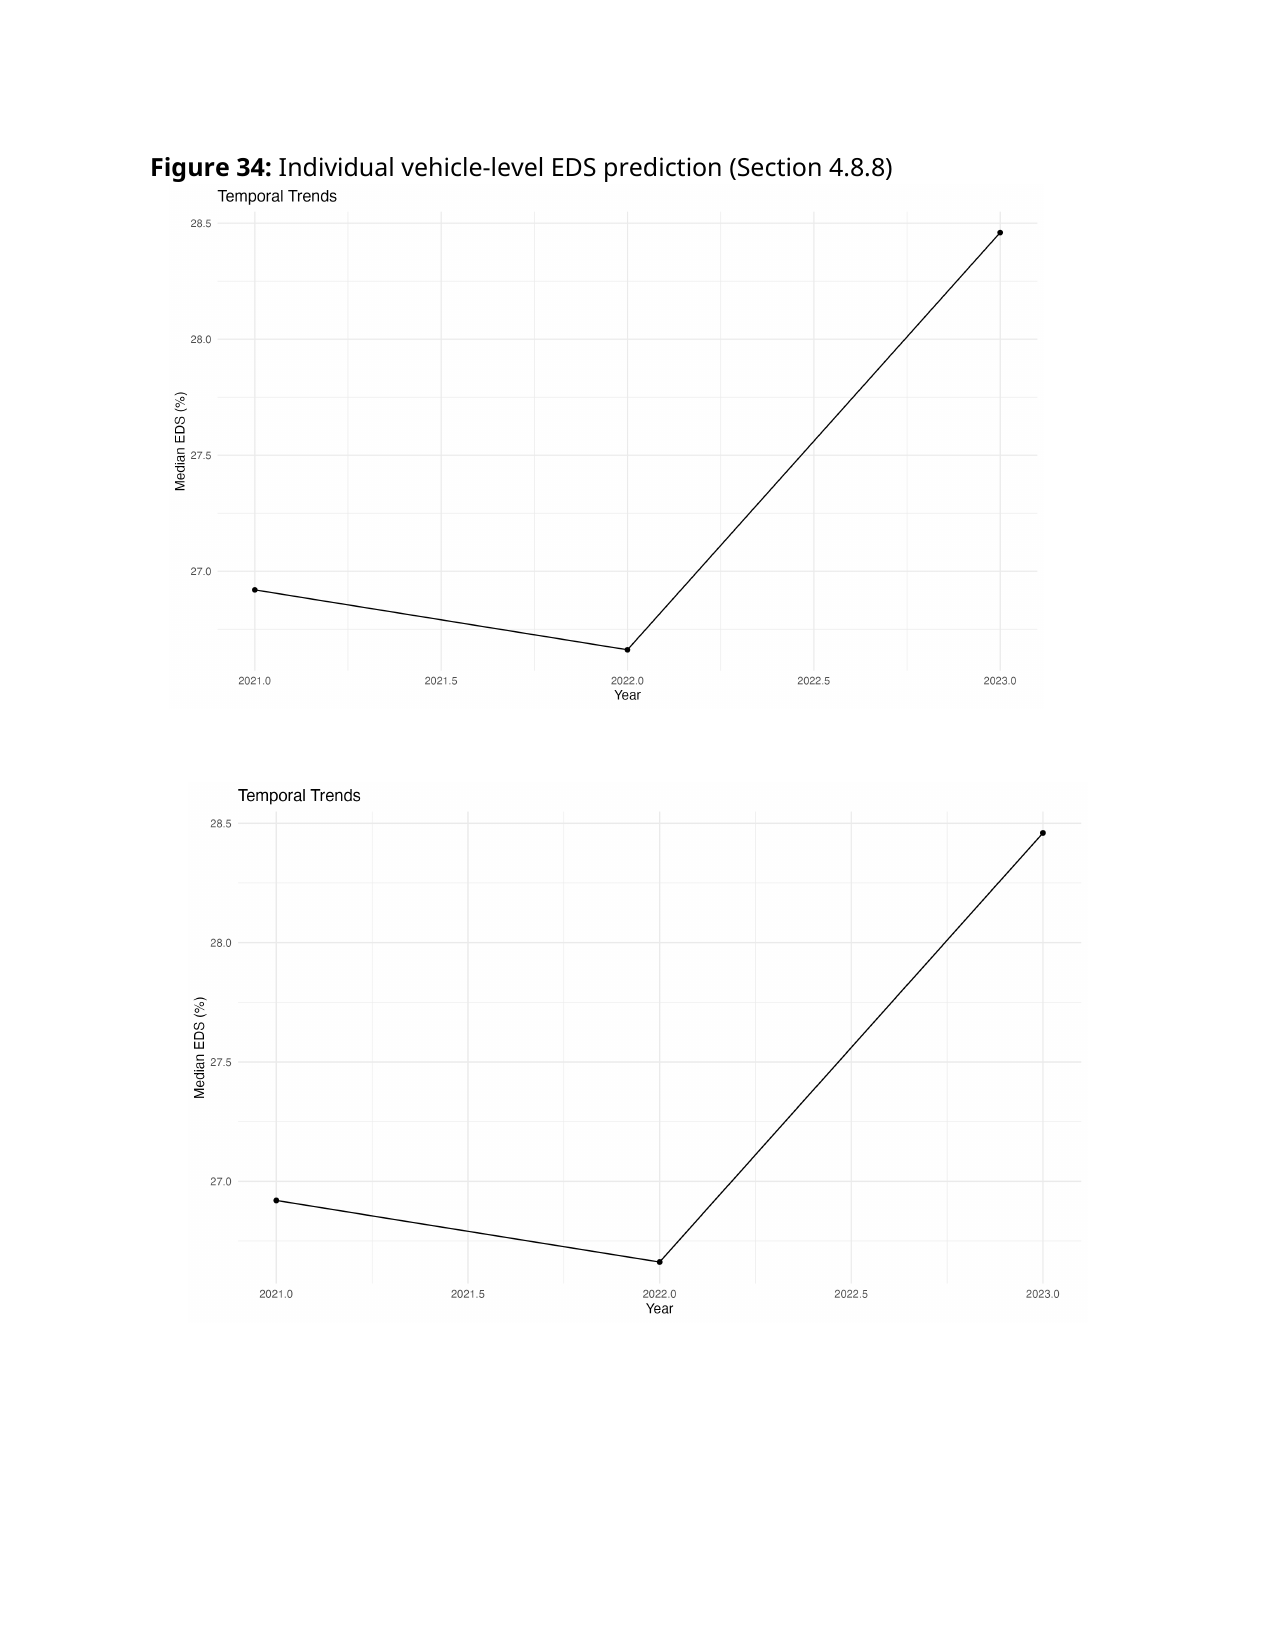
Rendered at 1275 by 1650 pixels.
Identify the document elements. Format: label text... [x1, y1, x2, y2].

picture [168, 184, 1044, 709]
picture [187, 782, 1088, 1323]
